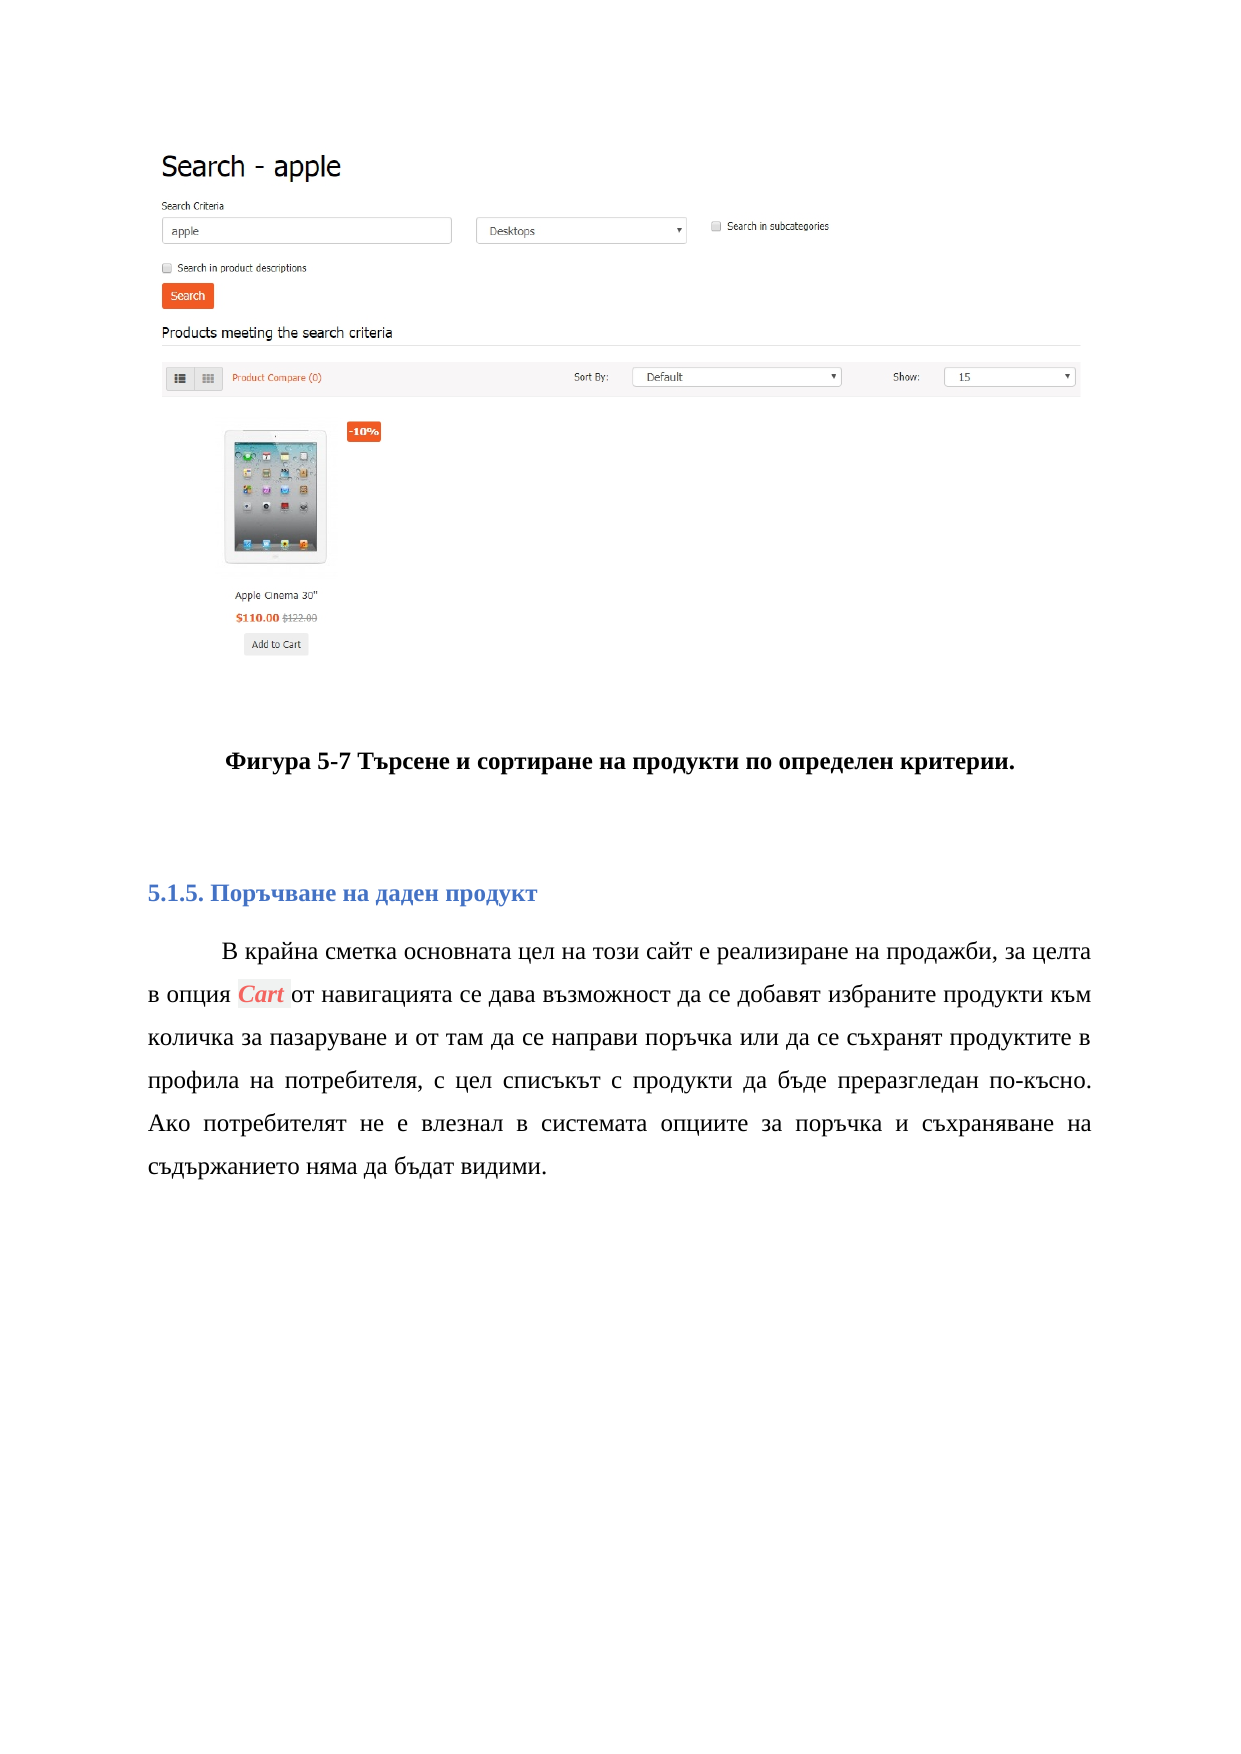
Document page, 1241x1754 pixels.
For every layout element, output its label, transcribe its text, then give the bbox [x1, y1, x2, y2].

text Фигура 5-7 Търсене и сортиране на продукти по определен критерии. [148, 746, 1093, 774]
subtitle 5.1.5. Поръчване на даден продукт [148, 878, 1093, 907]
text В крайна сметка основната цел на този сайт е реализиране на продажби, за целта в опция Cart от навигацията се дава възможност да се добавят избраните продукти към количка за пазаруване и от там да се направи поръчка или да се съхранят продуктите в профила на потребителя, с цел списъкът с продукти да бъде преразгледан по-късно. Ако потребителят не е влезнал в системата опциите за поръчка и съхраняване на съдържанието няма да бъдат видими. [148, 936, 1093, 1180]
picture [147, 147, 1093, 672]
